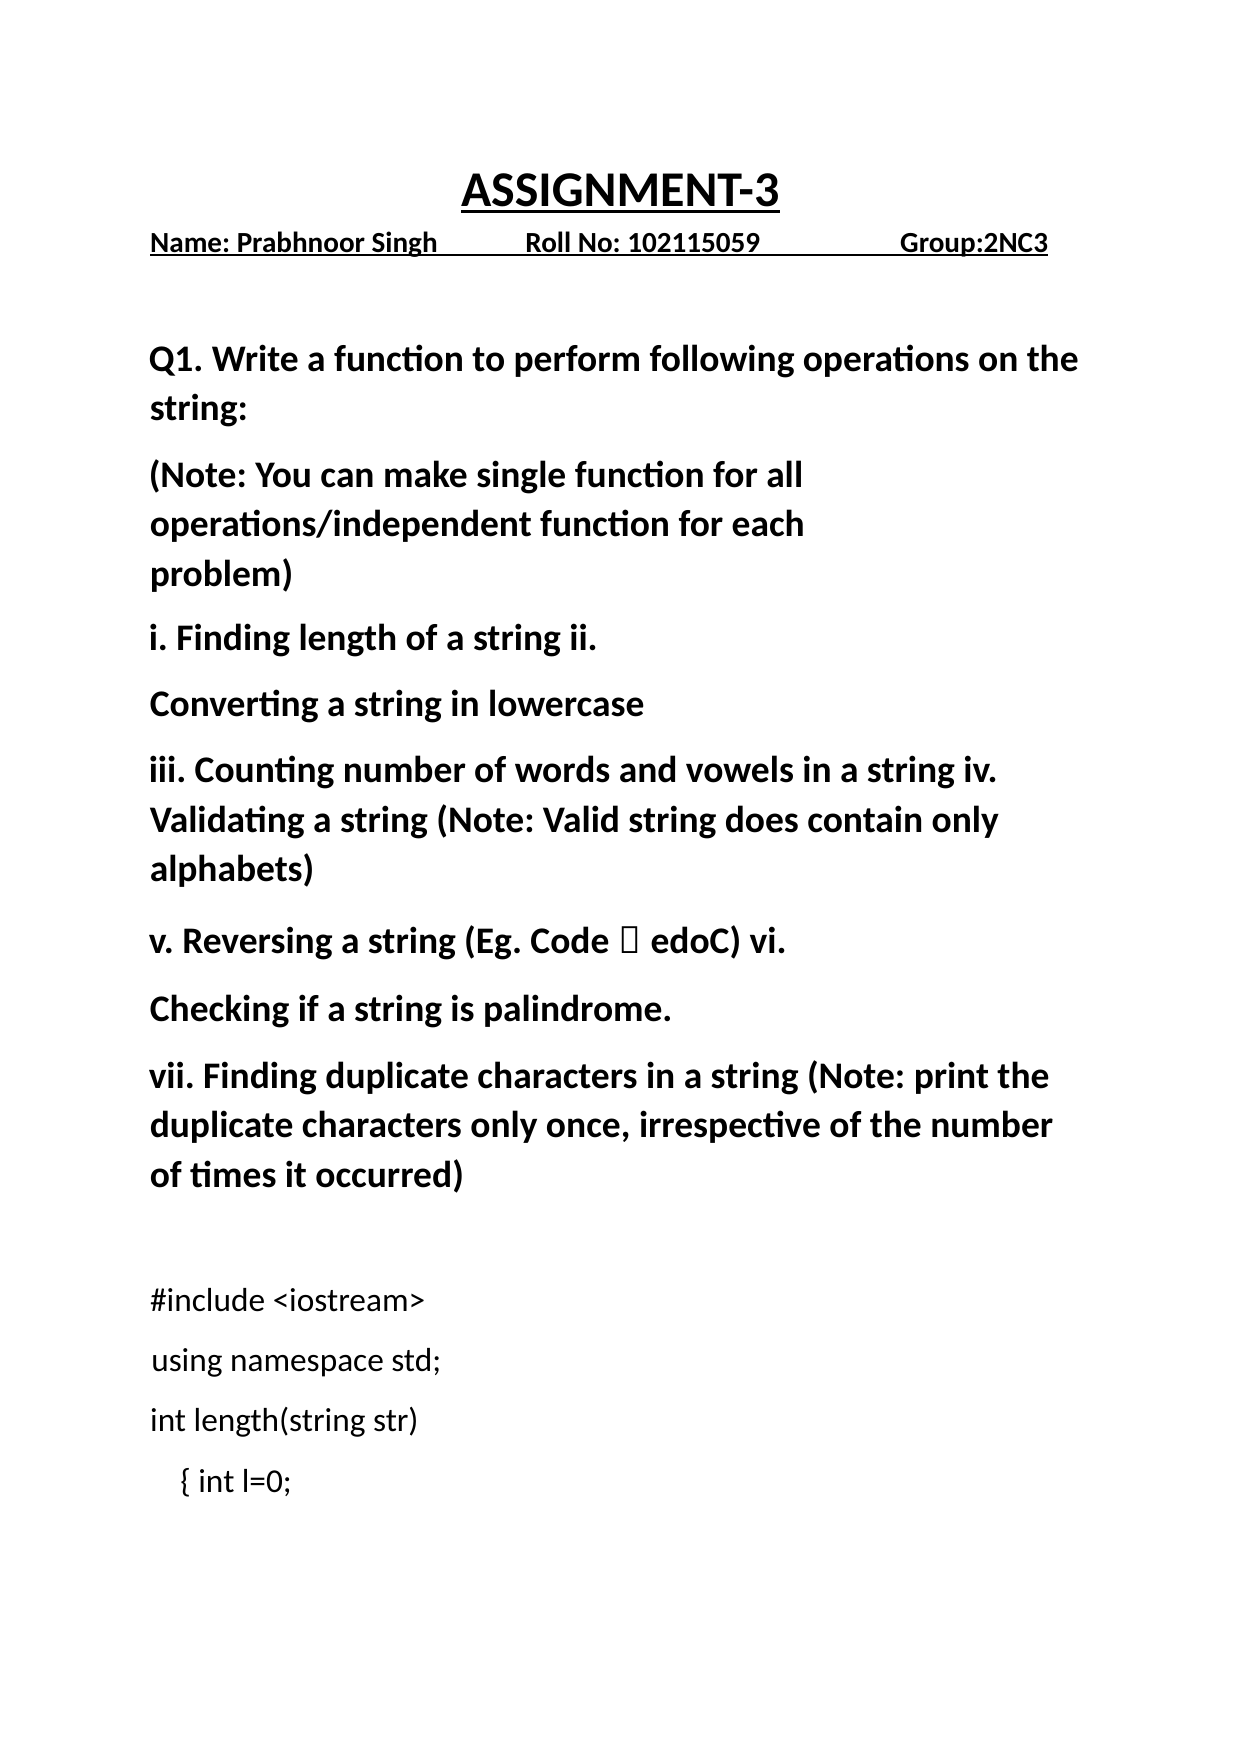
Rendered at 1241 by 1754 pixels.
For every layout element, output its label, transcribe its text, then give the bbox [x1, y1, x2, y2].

text ASSIGNMENT-3 [154, 158, 1086, 219]
text iii. Counting number of words and vowels in a string iv. Validating a string (Note: Valid string does contain only alphabets) [148, 746, 1052, 891]
text v. Reversing a string (Eg. Code  edoC) vi. Checking if a string is palindrome. [148, 913, 798, 1031]
text int length(string str){ int l=0; [150, 1399, 467, 1500]
text #include <iostream> using namespace std; [150, 1279, 497, 1380]
text (Note: You can make single function for all operations/independent function for each problem) [148, 451, 952, 595]
text i. Finding length of a string ii. Converting a string in lowercase [148, 614, 685, 726]
text vii. Finding duplicate characters in a string (Note: print the duplicate characters only once, irrespective of the number of times it occurred) [148, 1052, 1056, 1197]
text Name: Prabhnoor Singh Roll No: 102115059 Group:2NC3 [150, 224, 1086, 259]
text Q1. Write a function to perform following operations on the string: [148, 335, 1086, 430]
